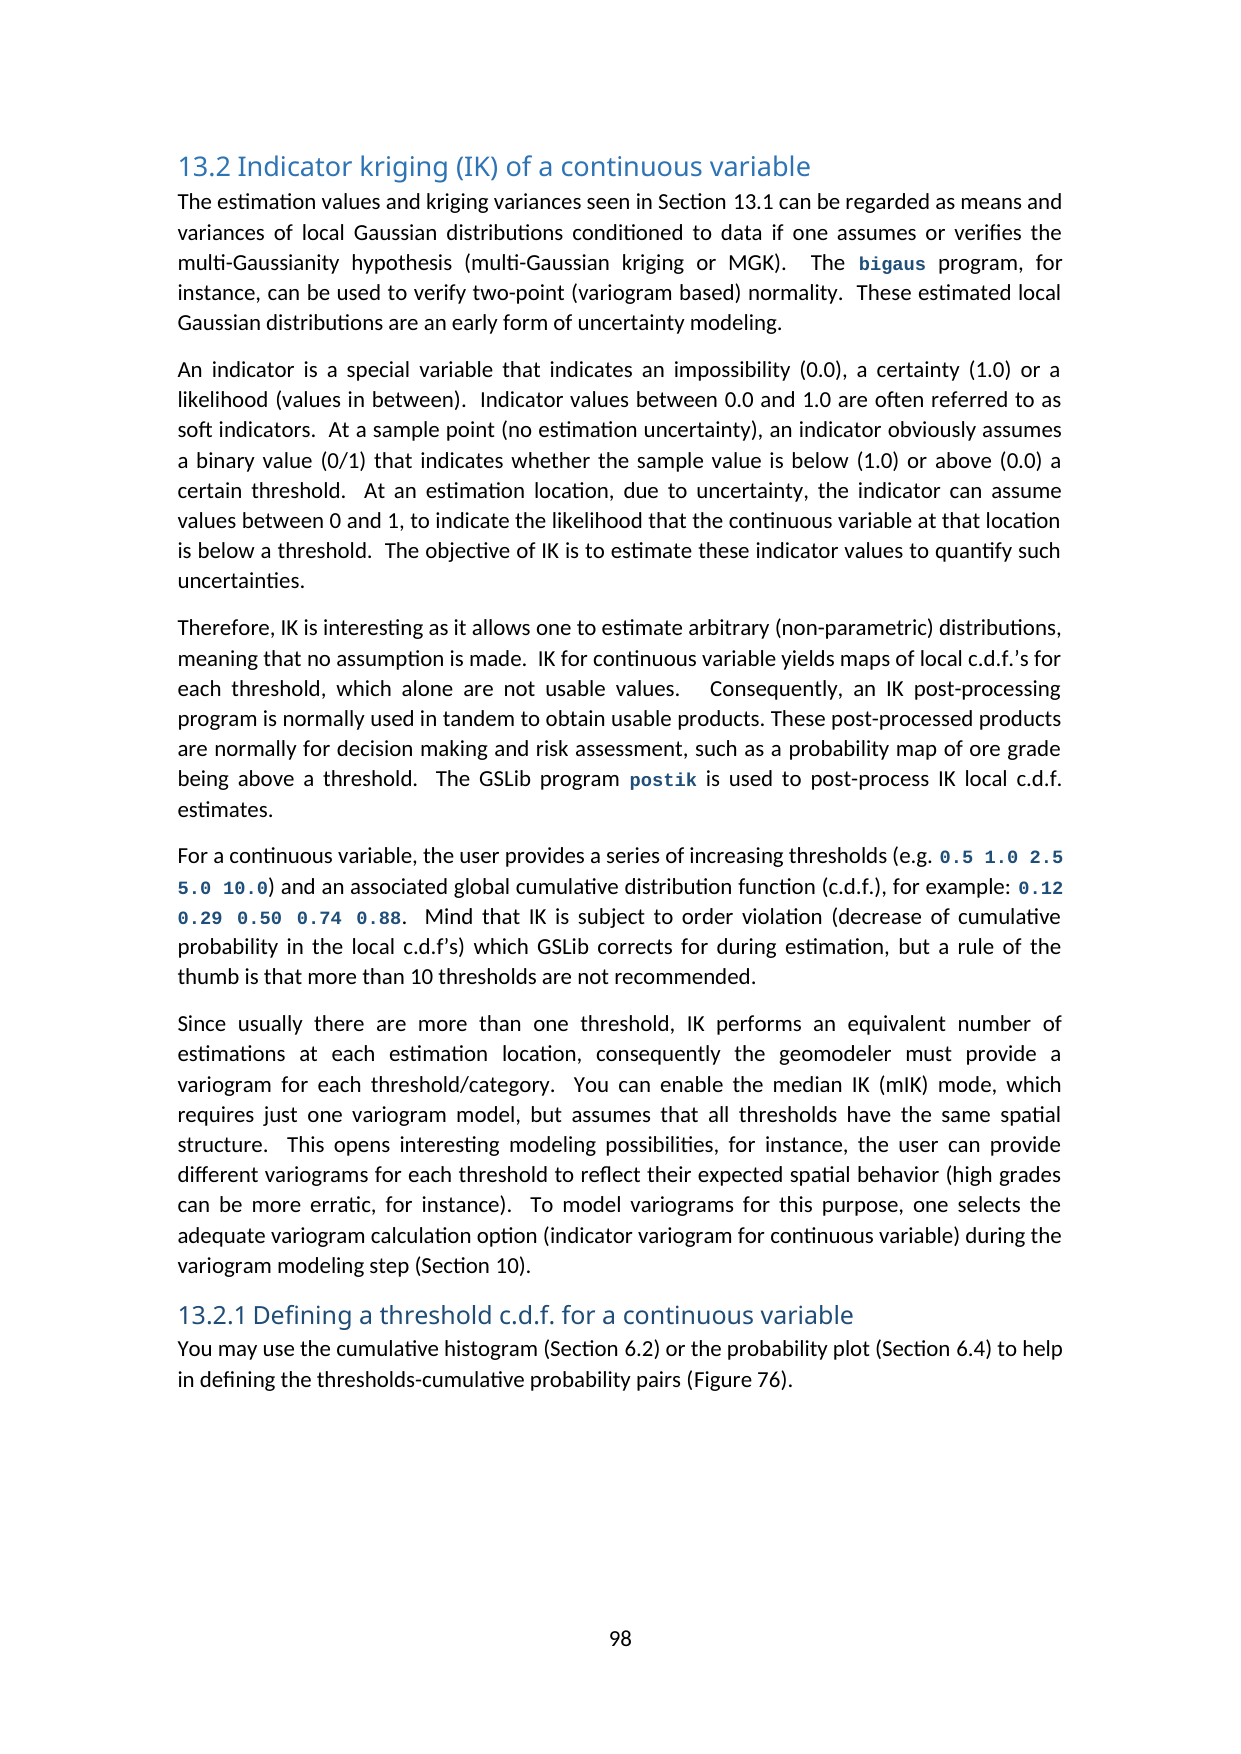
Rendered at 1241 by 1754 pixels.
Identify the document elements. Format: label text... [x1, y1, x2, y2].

text For a continuous variable, the user provides a series of increasing thresholds (e.g. 0.5 1.0 2.5 5.0 10.0) and an associated global cumulative distribution function (c.d.f.), for example: 0.12 0.29 0.50 0.74 0.88. Mind that IK is subject to order violation (decrease of cumulative probability in the local c.d.f’s) which GSLib corrects for during estimation, but a rule of the thumb is that more than 10 thresholds are not recommended. [177, 842, 1063, 990]
text Therefore, IK is interesting as it allows one to estimate arbitrary (non-parametric) distributions, meaning that no assumption is made. IK for continuous variable yields maps of local c.d.f.’s for each threshold, which alone are not usable values. Consequently, an IK post-processing program is normally used in tandem to obtain usable products. These post-processed products are normally for decision making and risk assessment, such as a probability map of ore grade being above a threshold. The GSLib program postik is used to post-process IK local c.d.f. estimates. [177, 613, 1063, 823]
text Since usually there are more than one threshold, IK performs an equivalent number of estimations at each estimation location, consequently the geomodeler must provide a variogram for each threshold/category. You can enable the median IK (mIK) mode, which requires just one variogram model, but assumes that all thresholds have the same spatial structure. This opens interesting modeling possibilities, for instance, the user can provide different variograms for each threshold to reflect their expected spatial behavior (high grades can be more erratic, for instance). To model variograms for this purpose, one selects the adequate variogram calculation option (indicator variogram for continuous variable) during the variogram modeling step (Section 10). [177, 1009, 1063, 1279]
text The estimation values and kriging variances seen in Section 12.1 can be regarded as means and variances of local Gaussian distributions conditioned to data if one assumes or verifies the multi-Gaussianity hypothesis (multi-Gaussian kriging or MGK). The bigaus program, for instance, can be used to verify two-point (variogram based) normality. These estimated local Gaussian distributions are an early form of uncertainty modeling. [177, 187, 1063, 336]
text An indicator is a special variable that indicates an impossibility (0.0), a certainty (1.0) or a likelihood (values in between). Indicator values between 0.0 and 1.0 are often referred to as soft indicators. At a sample point (no estimation uncertainty), an indicator obviously assumes a binary value (0/1) that indicates whether the sample value is below (1.0) or above (0.0) a certain threshold. At an estimation location, due to uncertainty, the indicator can assume values between 0 and 1, to indicate the likelihood that the continuous variable at that location is below a threshold. The objective of IK is to estimate these indicator values to quantify such uncertainties. [177, 355, 1063, 594]
subtitle Indicator kriging (IK) of a continuous variable [177, 148, 1063, 184]
subtitle Defining a threshold c.d.f. for a continuous variable [177, 1298, 1063, 1332]
text You may use the cumulative histogram (Section 6.2) or the probability plot (Section 6.4) to help in defining the thresholds-cumulative probability pairs (Figure 74). [177, 1334, 1063, 1393]
